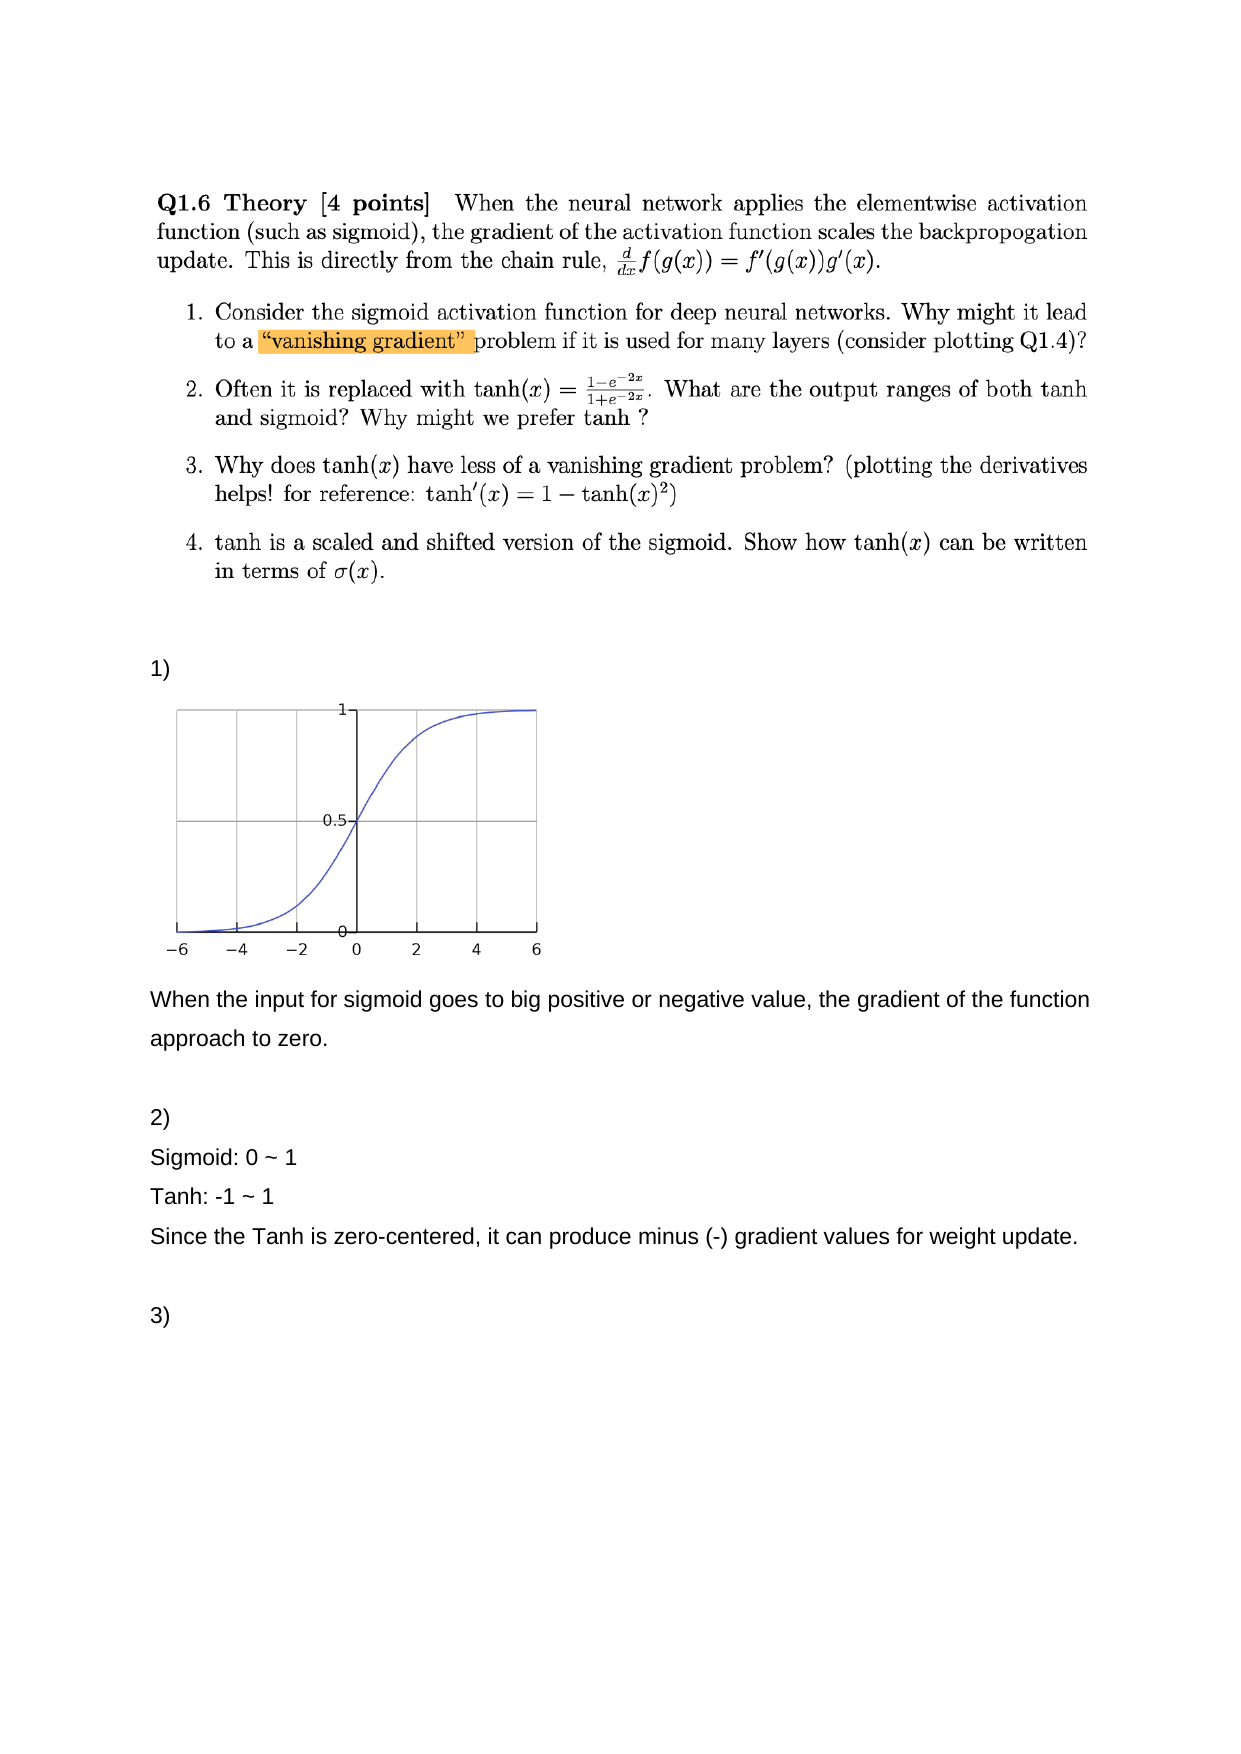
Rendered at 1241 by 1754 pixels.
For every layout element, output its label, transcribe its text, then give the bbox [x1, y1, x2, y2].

text Sigmoid: 0 ~ 1 [150, 1144, 1090, 1170]
text 3) [150, 1302, 1090, 1328]
picture [150, 185, 1091, 602]
text 2) [150, 1104, 1090, 1131]
text Tanh: -1 ~ 1 [150, 1183, 1090, 1210]
text Since the Tanh is zero-centered, it can produce minus (-) gradient values for weight update. [150, 1223, 1090, 1249]
picture [150, 694, 563, 969]
text When the input for sigmoid goes to big positive or negative value, the gradient of the function approach to zero. [150, 986, 1090, 1052]
text 1) [150, 654, 1090, 681]
